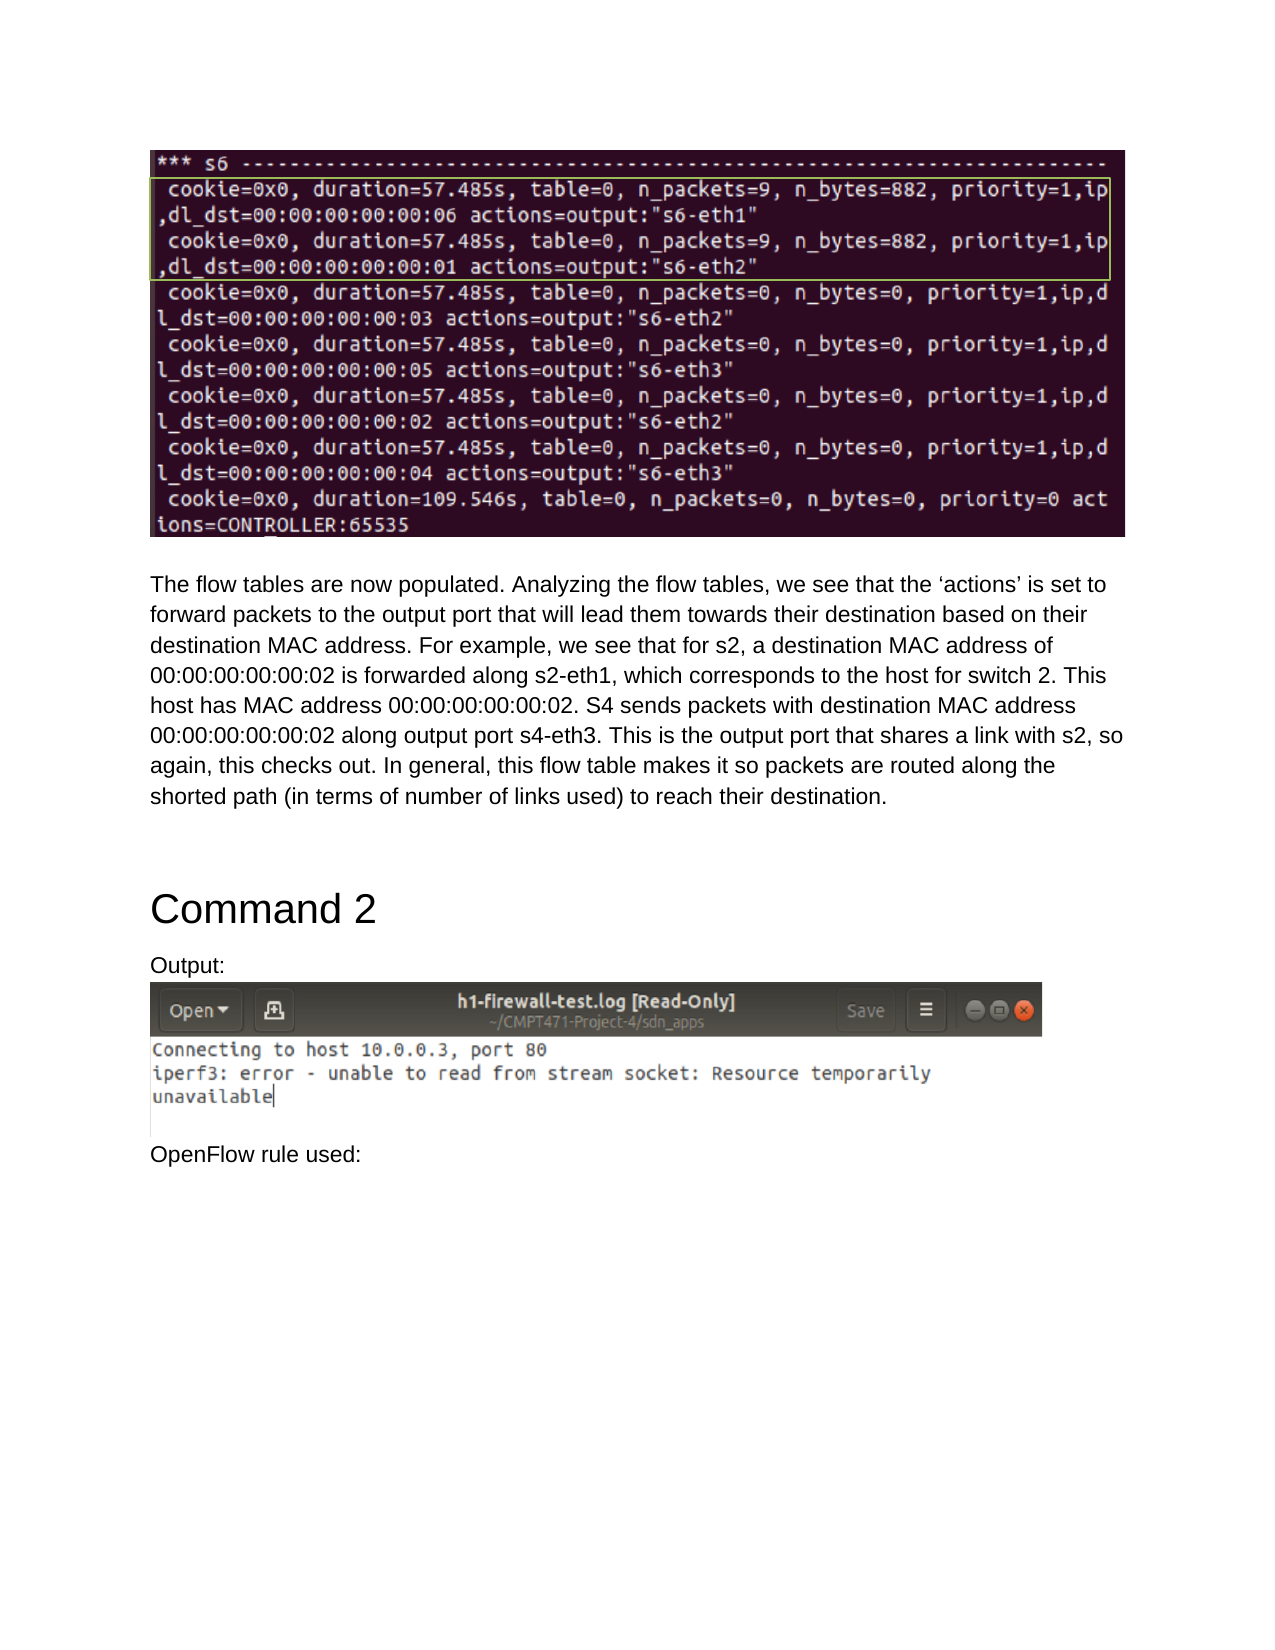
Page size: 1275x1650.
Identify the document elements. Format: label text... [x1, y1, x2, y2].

text Output: [150, 952, 1125, 979]
picture [151, 179, 1109, 279]
text OpenFlow rule used: [150, 1141, 1125, 1167]
picture [150, 150, 1125, 537]
subtitle Command 2 [150, 885, 1125, 933]
text The flow tables are now populated. Analyzing the flow tables, we see that the ‘actions’ is set to forward packets to the output port that will lead them towards their destination based on their destination MAC address. For example, we see that for s2, a destination MAC address of 00:00:00:00:00:02 is forwarded along s2-eth1, which corresponds to the host for switch 2. This host has MAC address 00:00:00:00:00:02. S4 sends packets with destination MAC address 00:00:00:00:00:02 along output port s4-eth3. This is the output port that shares a link with s2, so again, this checks out. In general, this flow table makes it so packets are routed along the shorted path (in terms of number of links used) to reach their destination. [150, 571, 1125, 809]
picture [150, 982, 1043, 1137]
